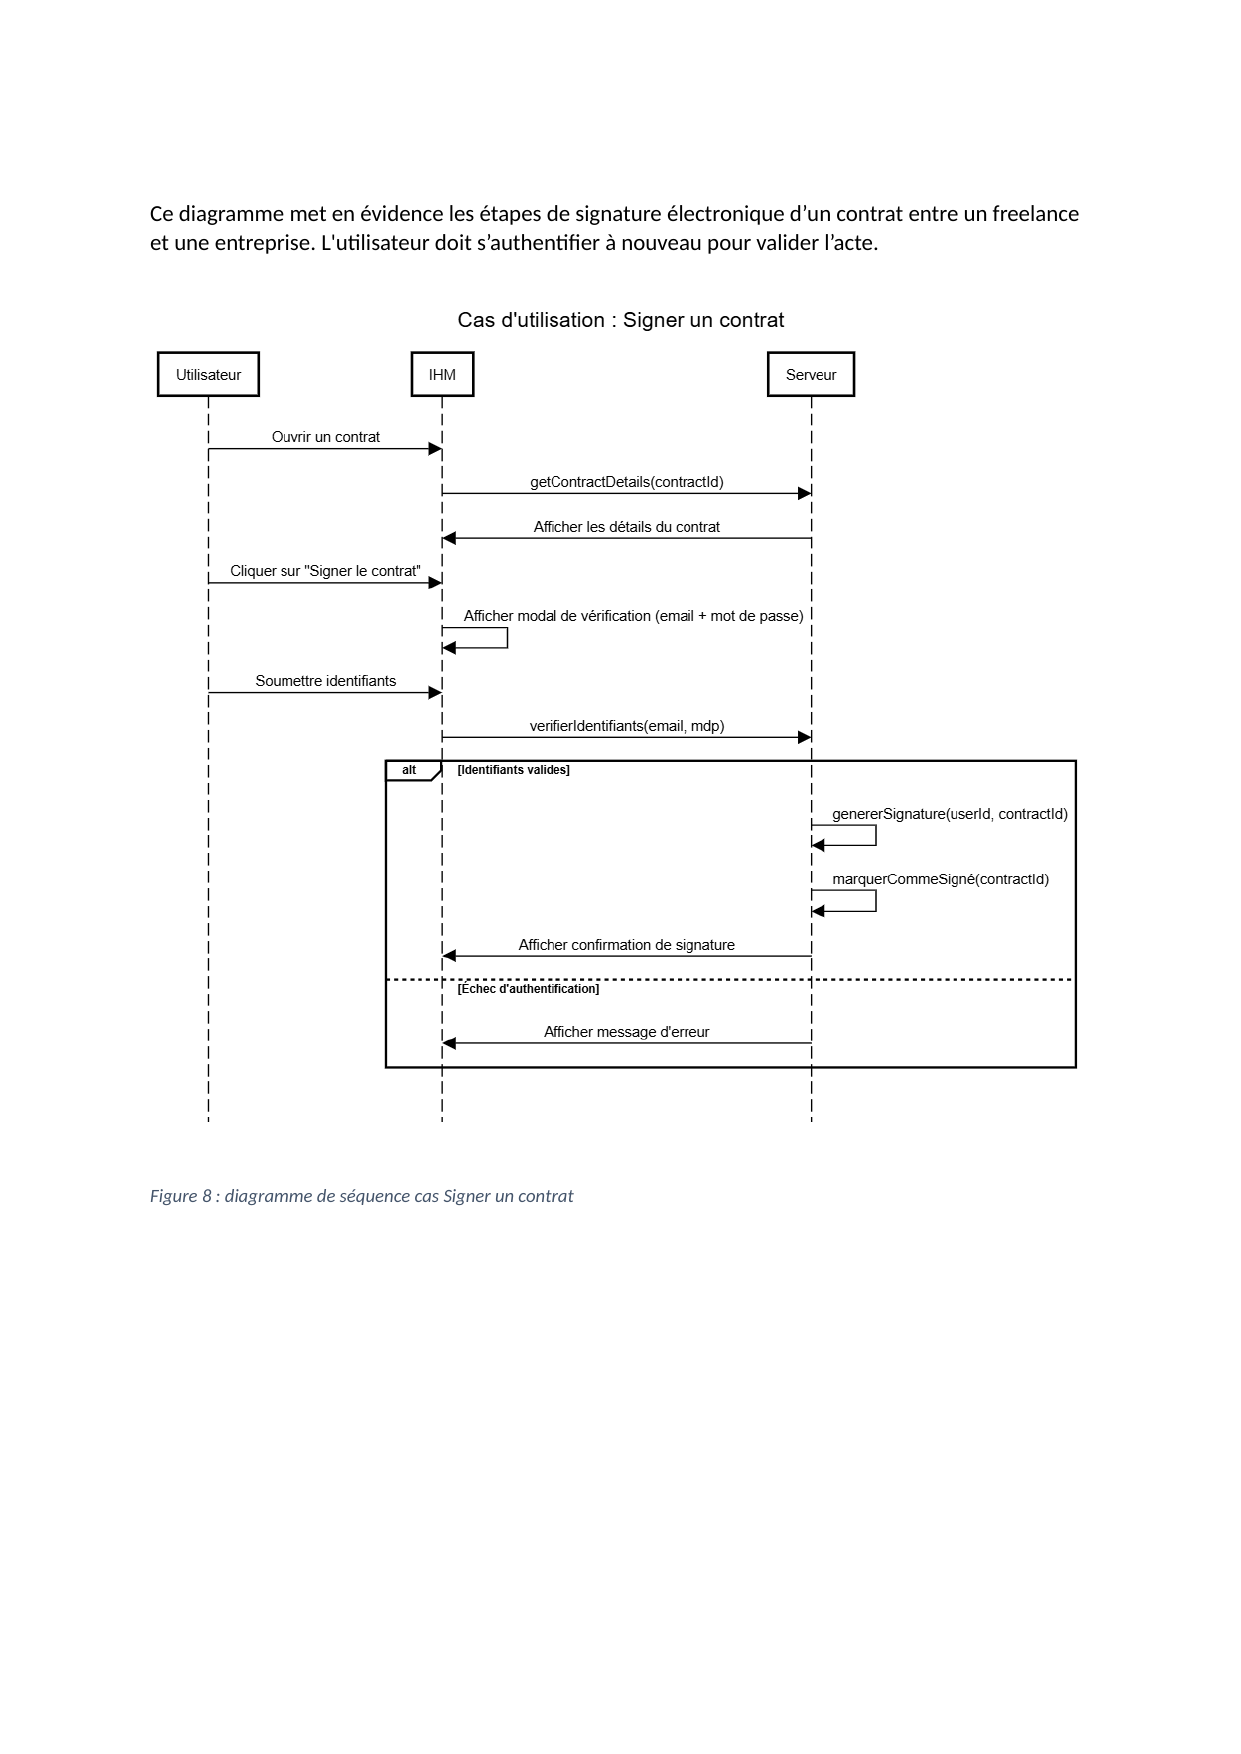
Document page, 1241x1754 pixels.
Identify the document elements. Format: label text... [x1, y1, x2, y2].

text Ce diagramme met en évidence les étapes de signature électronique d’un contrat entre un freelance et une entreprise. L'utilisateur doit s’authentifier à nouveau pour valider l’acte. [150, 199, 1090, 256]
text Figure 8 : diagramme de séquence cas Signer un contrat [150, 1184, 1090, 1207]
picture [150, 302, 1091, 1122]
